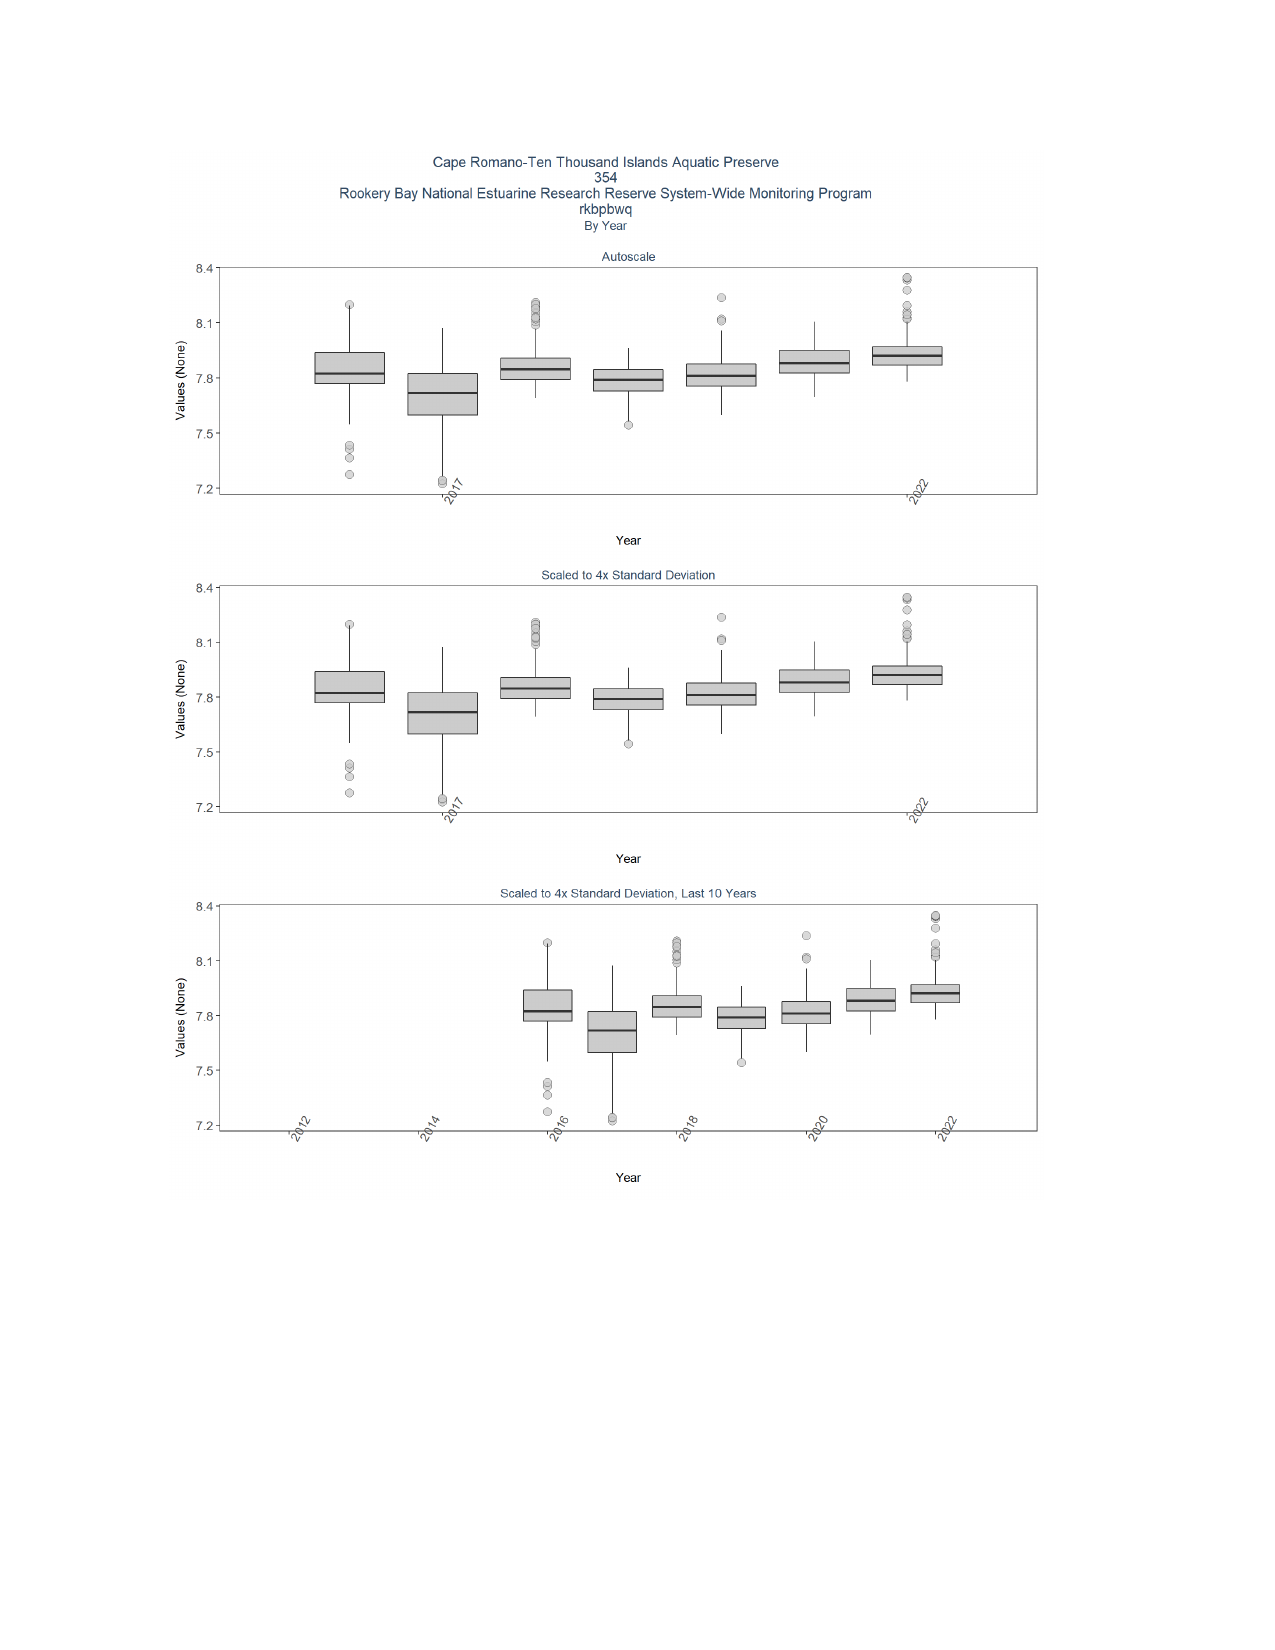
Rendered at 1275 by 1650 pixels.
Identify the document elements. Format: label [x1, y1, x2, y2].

picture [168, 150, 1044, 1200]
